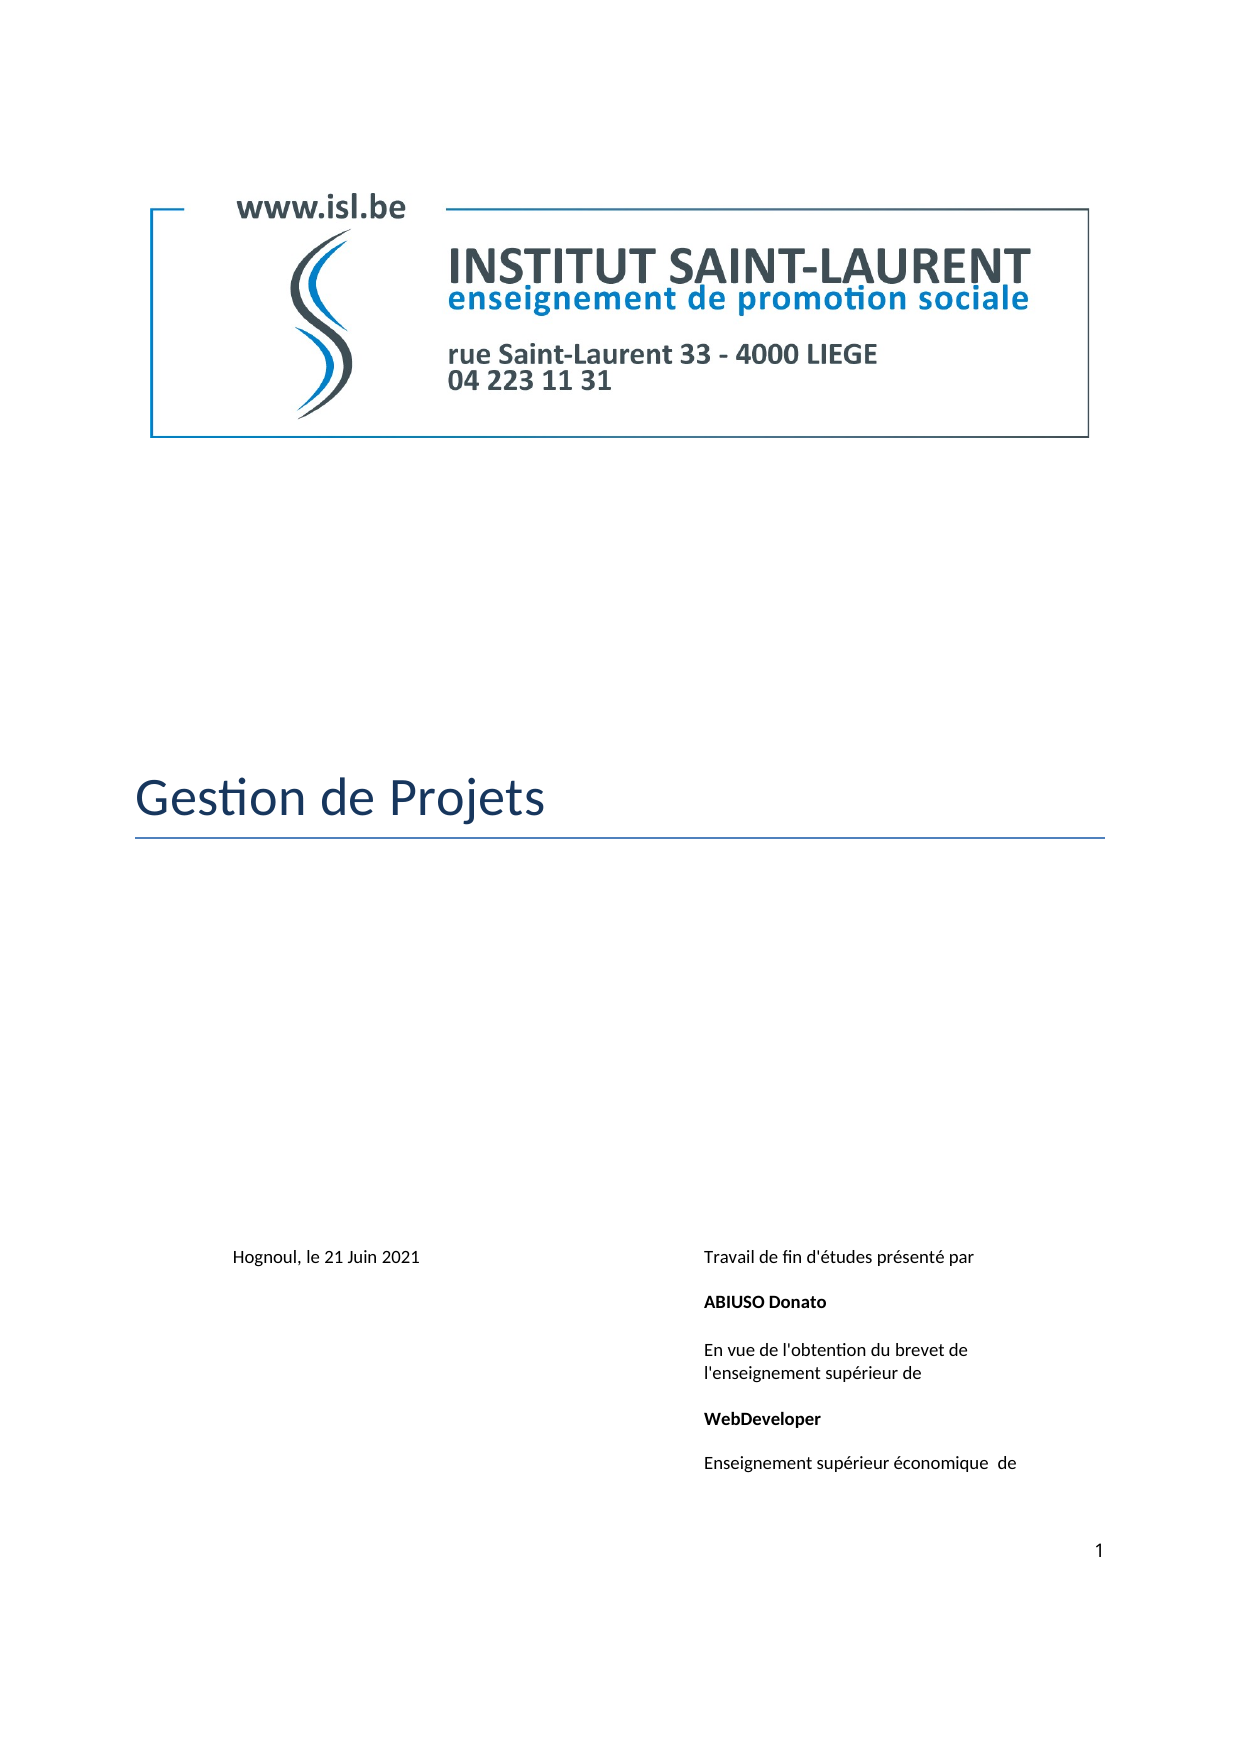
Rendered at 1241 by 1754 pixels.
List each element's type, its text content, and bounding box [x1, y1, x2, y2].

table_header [589, 1245, 1078, 1496]
title Gestion de Projets [135, 762, 1105, 837]
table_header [212, 1245, 589, 1496]
picture [150, 193, 1090, 438]
